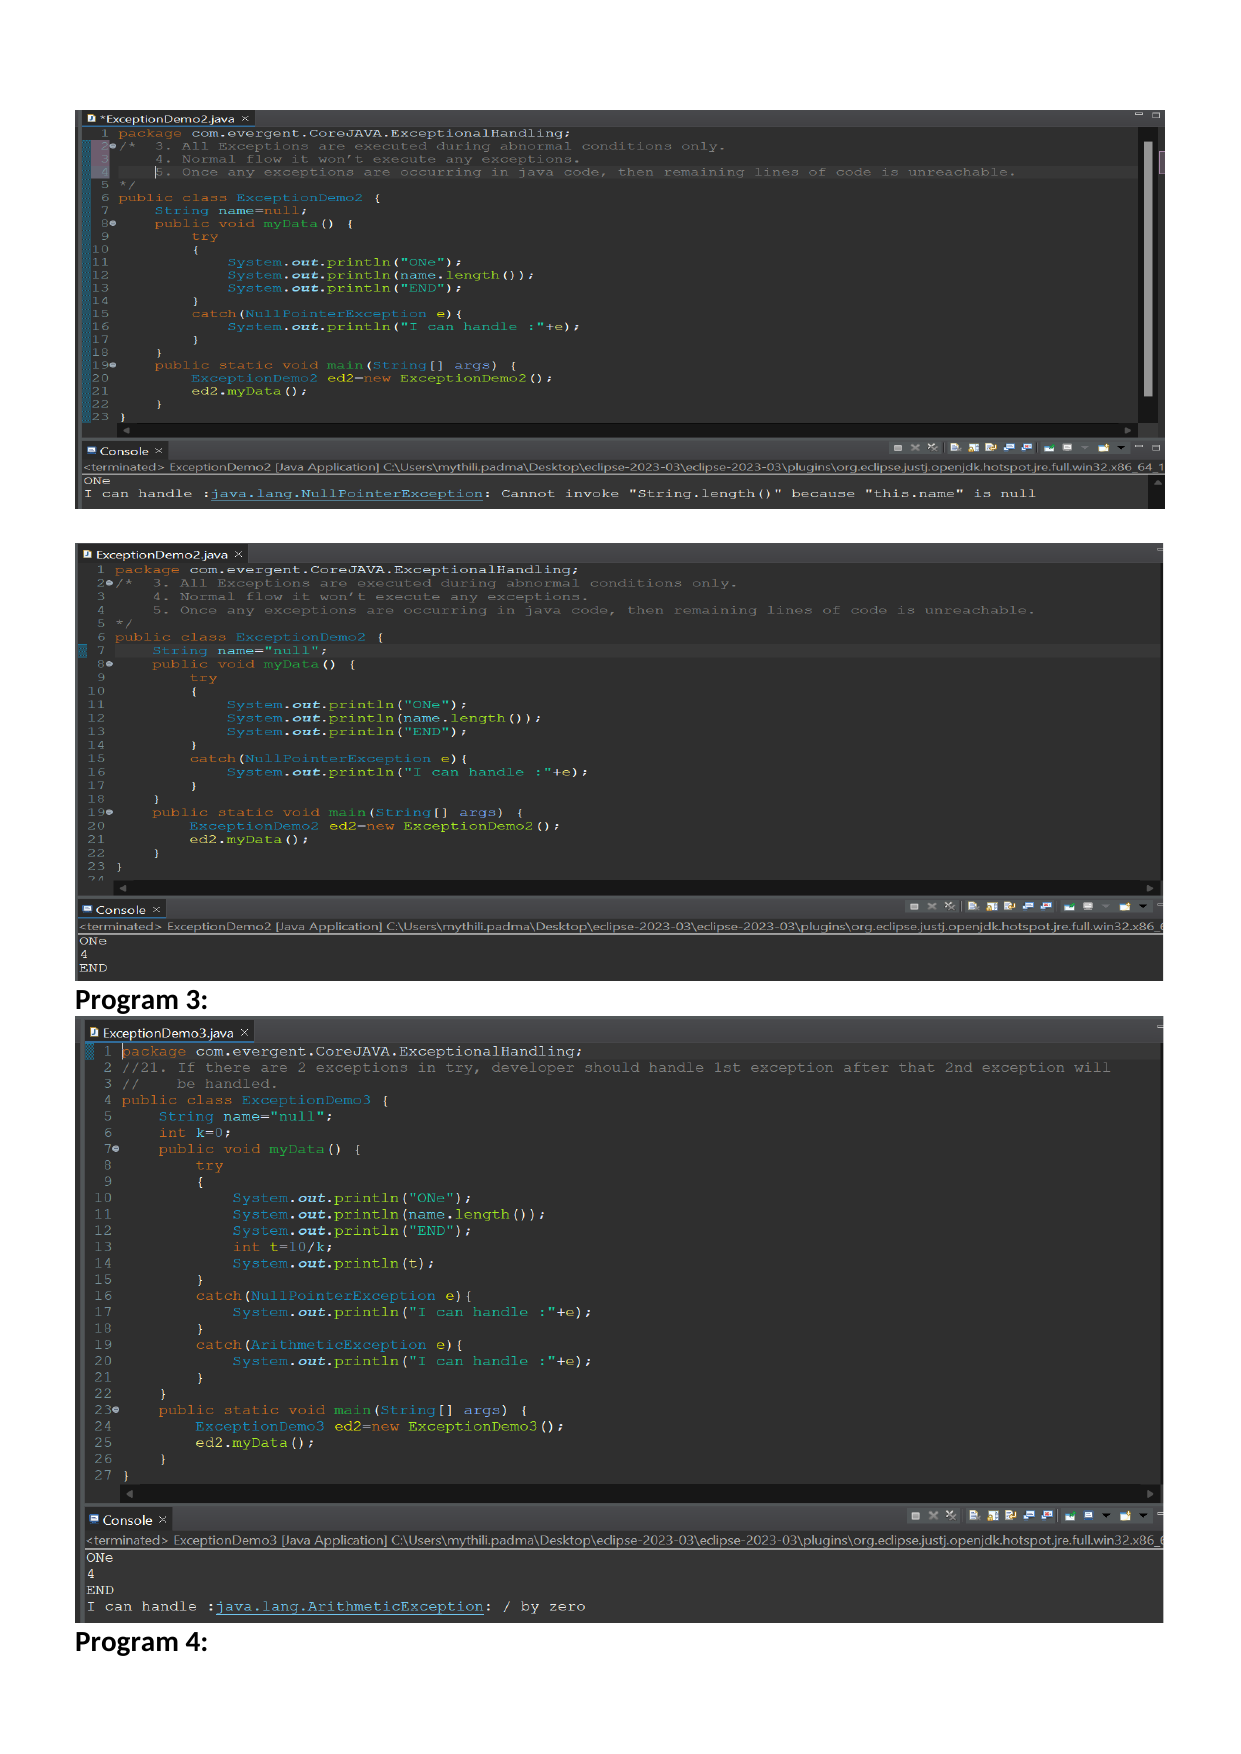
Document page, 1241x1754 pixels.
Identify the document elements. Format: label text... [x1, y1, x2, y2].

picture [75, 1016, 1164, 1623]
picture [75, 110, 1165, 509]
list Program 3: [75, 981, 1165, 1017]
picture [75, 543, 1164, 981]
list Program 4: [75, 1623, 1165, 1658]
